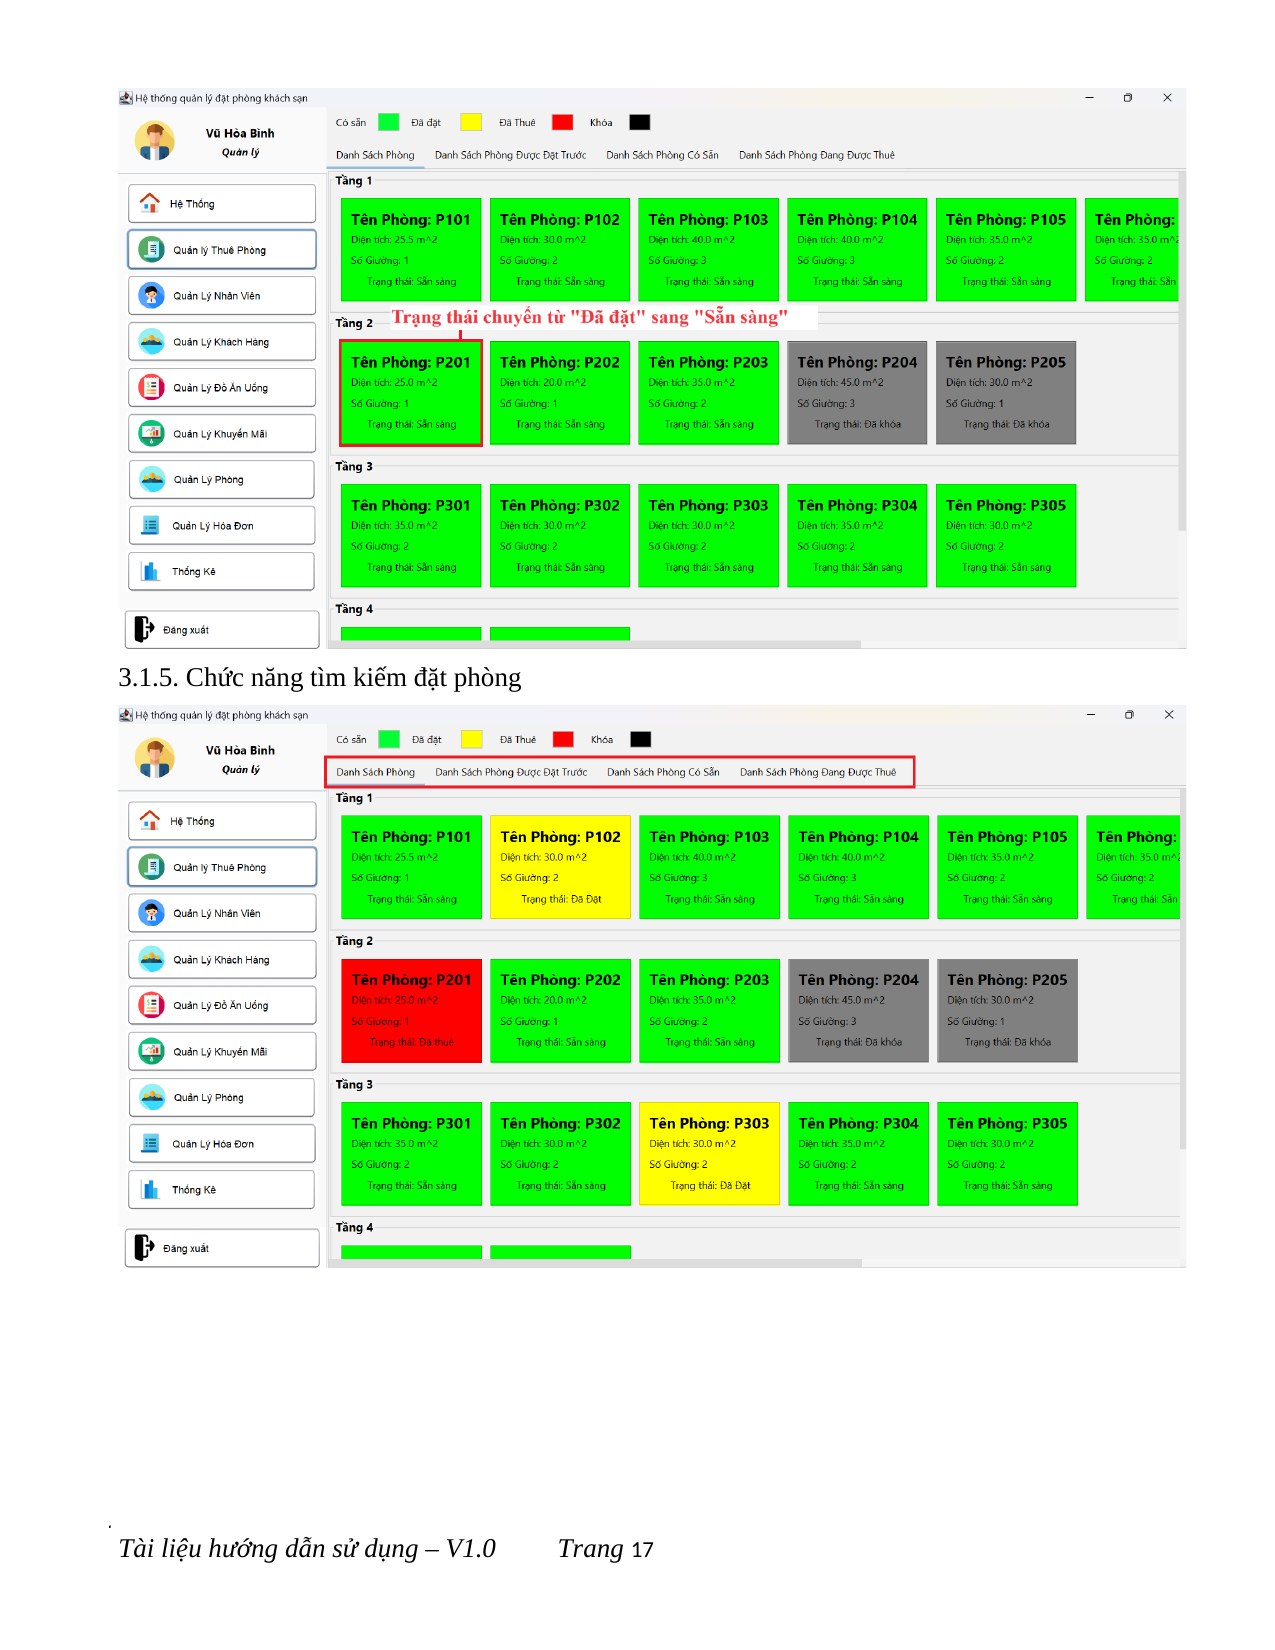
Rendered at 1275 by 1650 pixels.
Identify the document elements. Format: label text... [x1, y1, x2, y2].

text 3.1.5. Chức năng tìm kiếm đặt phòng [118, 662, 1186, 693]
picture [118, 705, 1187, 1268]
picture [118, 88, 1187, 649]
